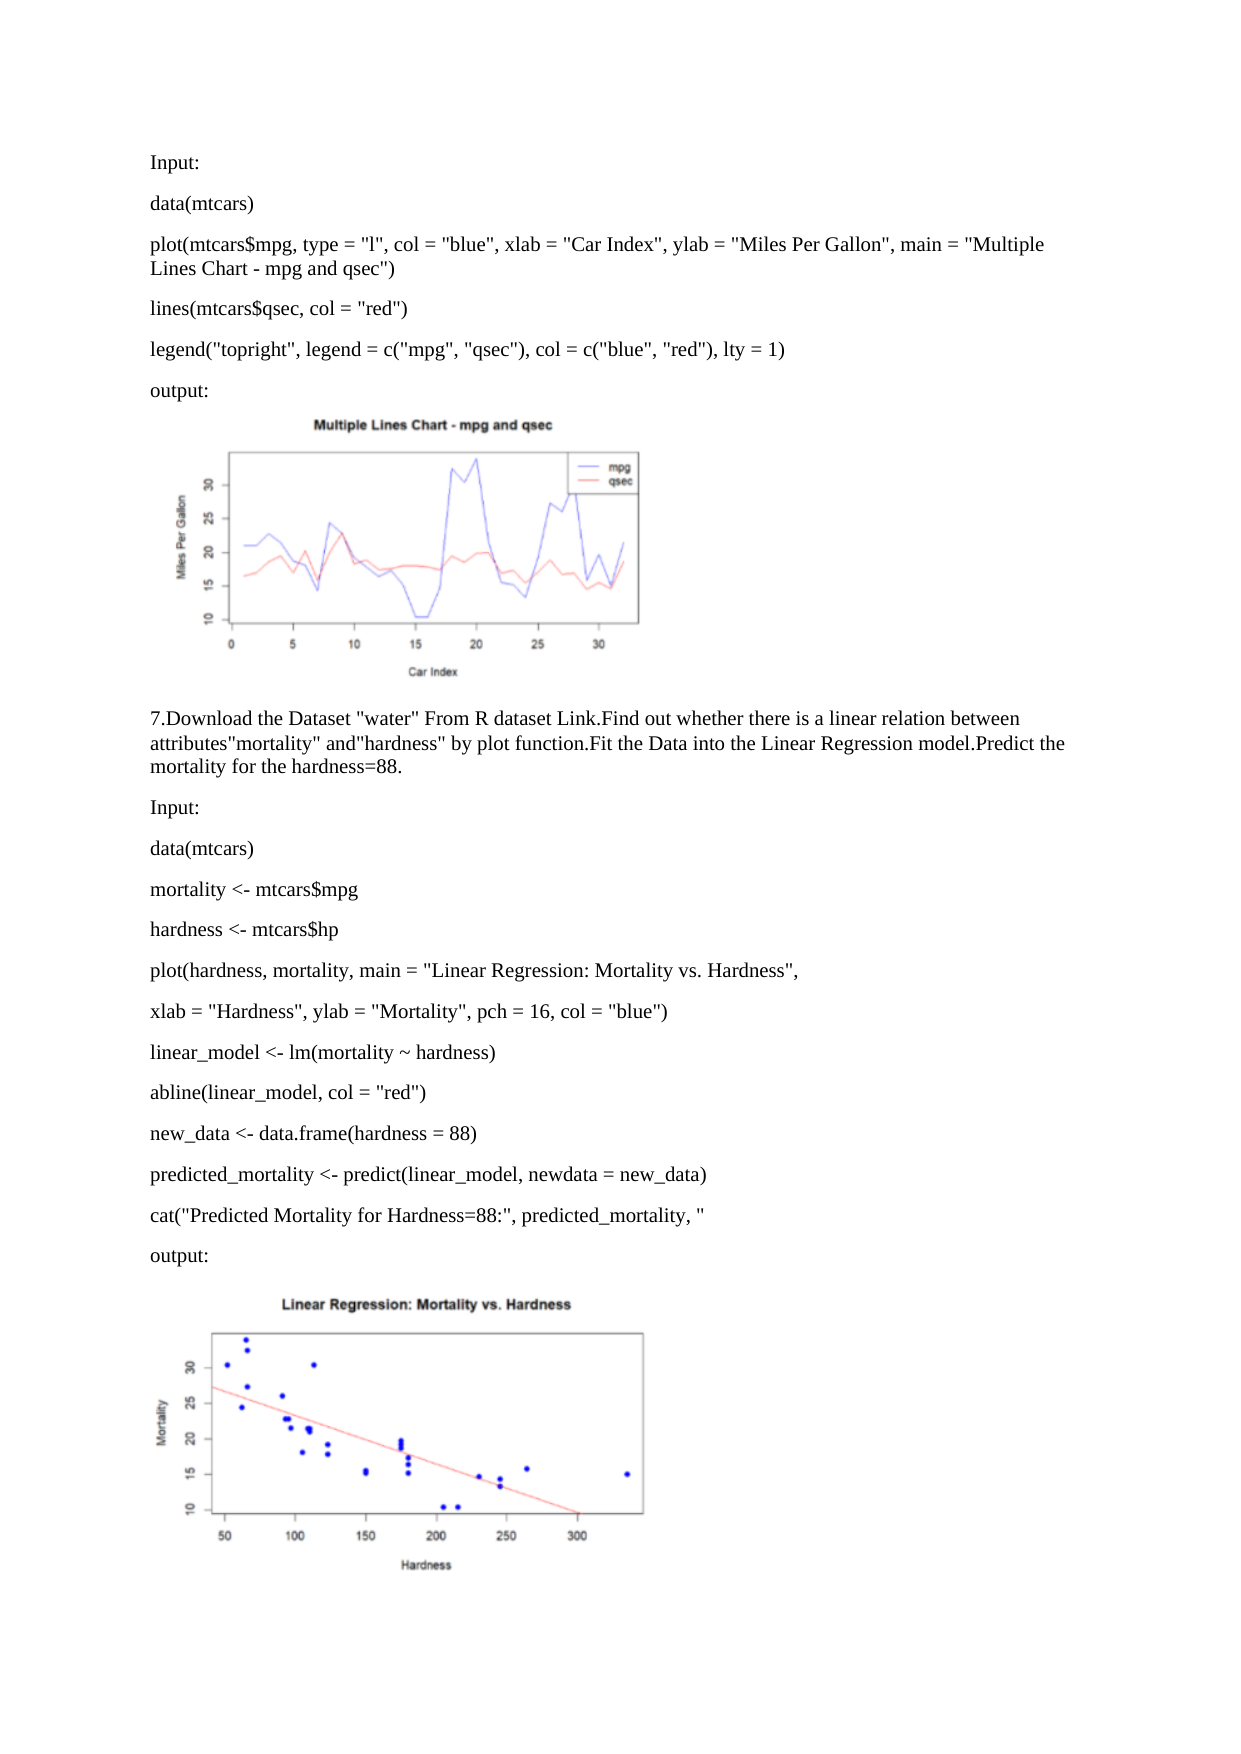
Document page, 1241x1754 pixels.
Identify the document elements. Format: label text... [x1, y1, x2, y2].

text xlab = "Hardness", ylab = "Mortality", pch = 16, col = "blue") [150, 999, 1090, 1023]
text legend("topright", legend = c("mpg", "qsec"), col = c("blue", "red"), lty = 1) [150, 337, 1090, 361]
text output: [150, 378, 1090, 402]
text Input: [150, 150, 1090, 174]
text linear_model <- lm(mortality ~ hardness) [150, 1039, 1090, 1064]
text output: [150, 1243, 1090, 1267]
text 7.Download the Dataset "water" From R dataset Link.Find out whether there is a linear relation between attributes"mortality" and"hardness" by plot function.Fit the Data into the Linear Regression model.Predict the mortality for the hardness=88. [150, 706, 1090, 778]
text hardness <- mtcars$hp [150, 917, 1090, 941]
text predicted_mortality <- predict(linear_model, newdata = new_data) [150, 1162, 1090, 1186]
text abline(linear_model, col = "red") [150, 1080, 1090, 1104]
text cat("Predicted Mortality for Hardness=88:", predicted_mortality, " [150, 1202, 1090, 1227]
text plot(hardness, mortality, main = "Linear Regression: Mortality vs. Hardness", [150, 958, 1090, 982]
picture [150, 418, 682, 690]
text mortality <- mtcars$mpg [150, 877, 1090, 901]
text Input: [150, 795, 1090, 819]
text data(mtcars) [150, 836, 1090, 860]
text plot(mtcars$mpg, type = "l", col = "blue", xlab = "Car Index", ylab = "Miles Per Gallon", main = "Multiple Lines Chart - mpg and qsec") [150, 231, 1090, 279]
picture [150, 1283, 697, 1581]
text lines(mtcars$qsec, col = "red") [150, 296, 1090, 320]
text data(mtcars) [150, 191, 1090, 215]
text new_data <- data.frame(hardness = 88) [150, 1121, 1090, 1145]
